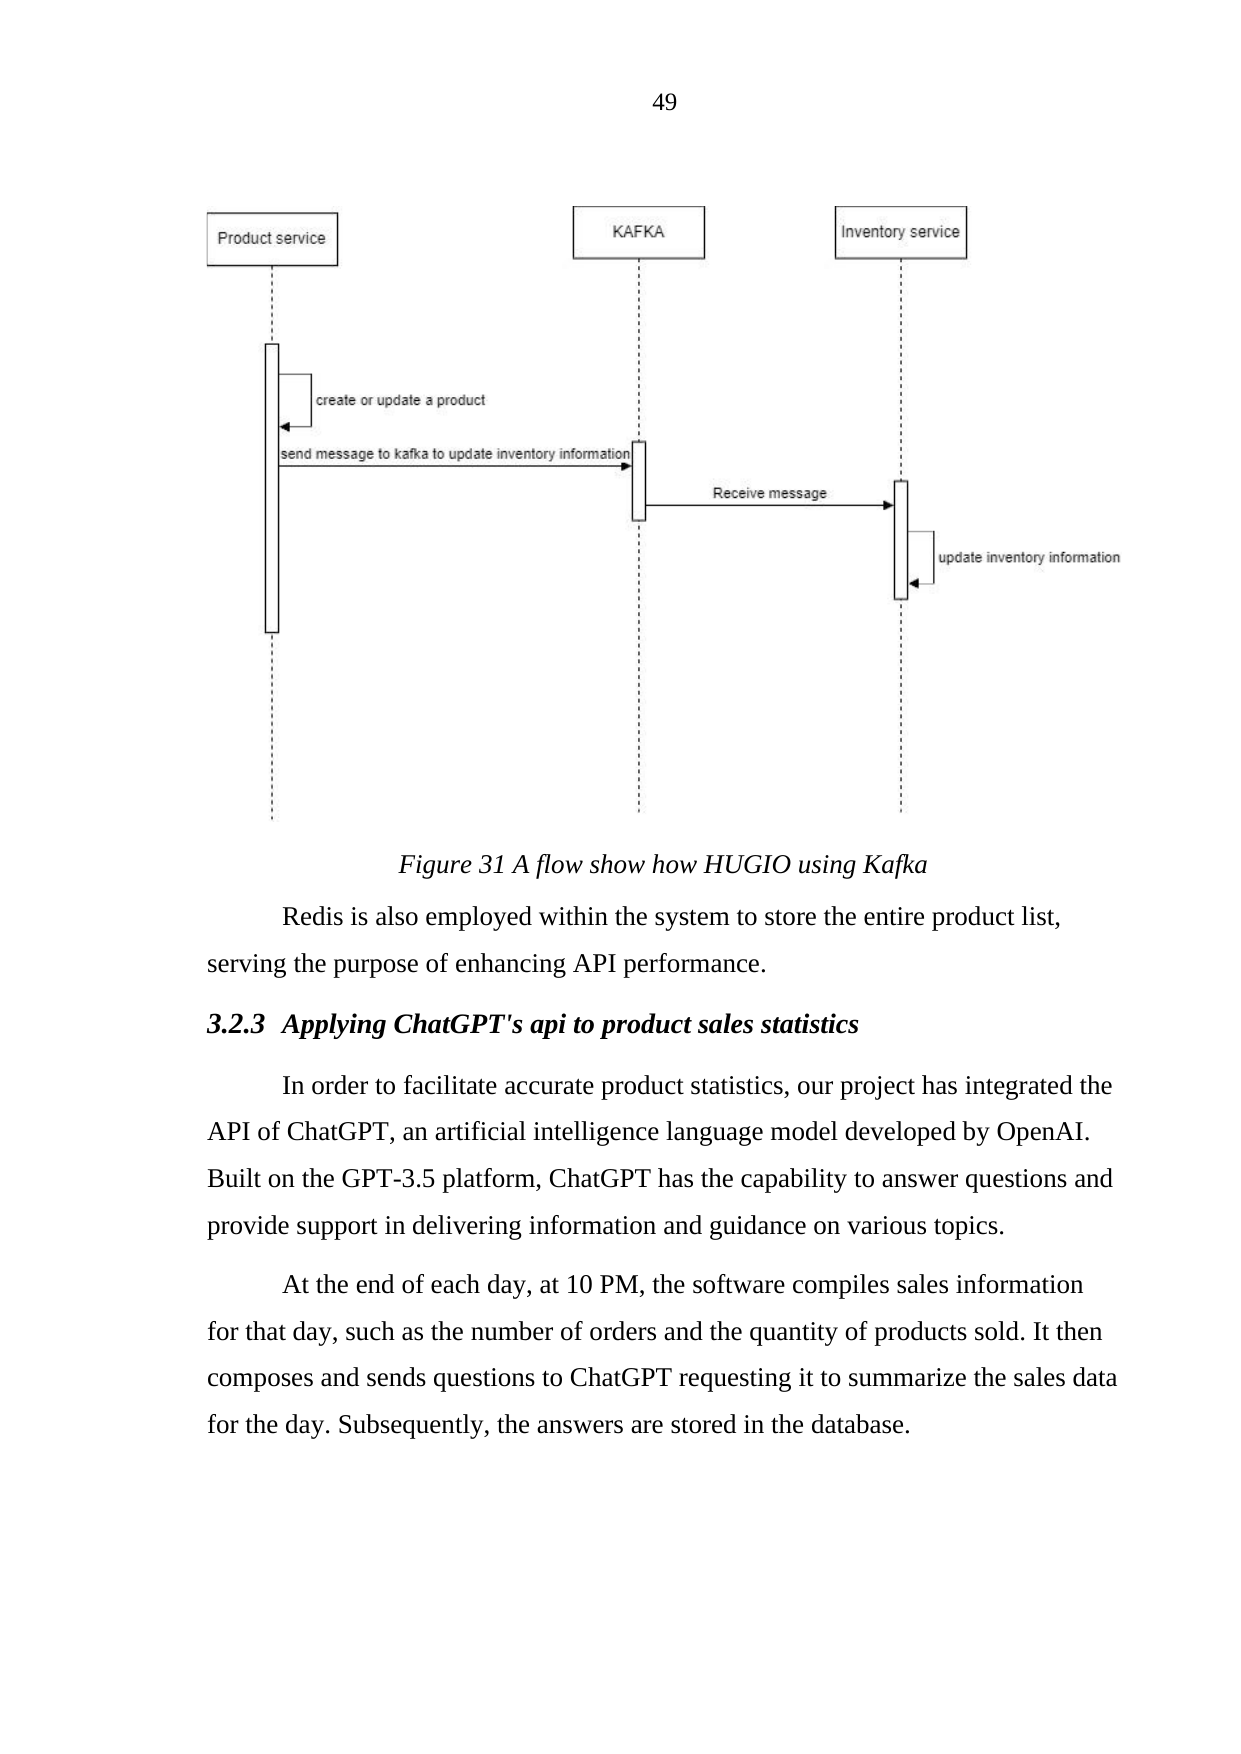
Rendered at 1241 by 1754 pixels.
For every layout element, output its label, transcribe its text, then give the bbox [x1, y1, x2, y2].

text In order to facilitate accurate product statistics, our project has integrated the API of ChatGPT, an artificial intelligence language model developed by OpenAI. Built on the GPT-3.5 platform, ChatGPT has the capability to answer questions and provide support in delivering information and guidance on various topics. [207, 1069, 1122, 1240]
text Redis is also employed within the system to store the entire product list, serving the purpose of enhancing API performance. [207, 900, 1122, 978]
text At the end of each day, at 10 PM, the software compiles sales information for that day, such as the number of orders and the quantity of products sold. It then composes and sends questions to ChatGPT requesting it to summarize the sales data for the day. Subsequently, the answers are stored in the database. [207, 1268, 1122, 1439]
subtitle Applying ChatGPT's api to product sales statistics [207, 1006, 1122, 1039]
picture [206, 206, 1122, 822]
text Figure 31 A flow show how HUGIO using Kafka [207, 848, 1122, 879]
